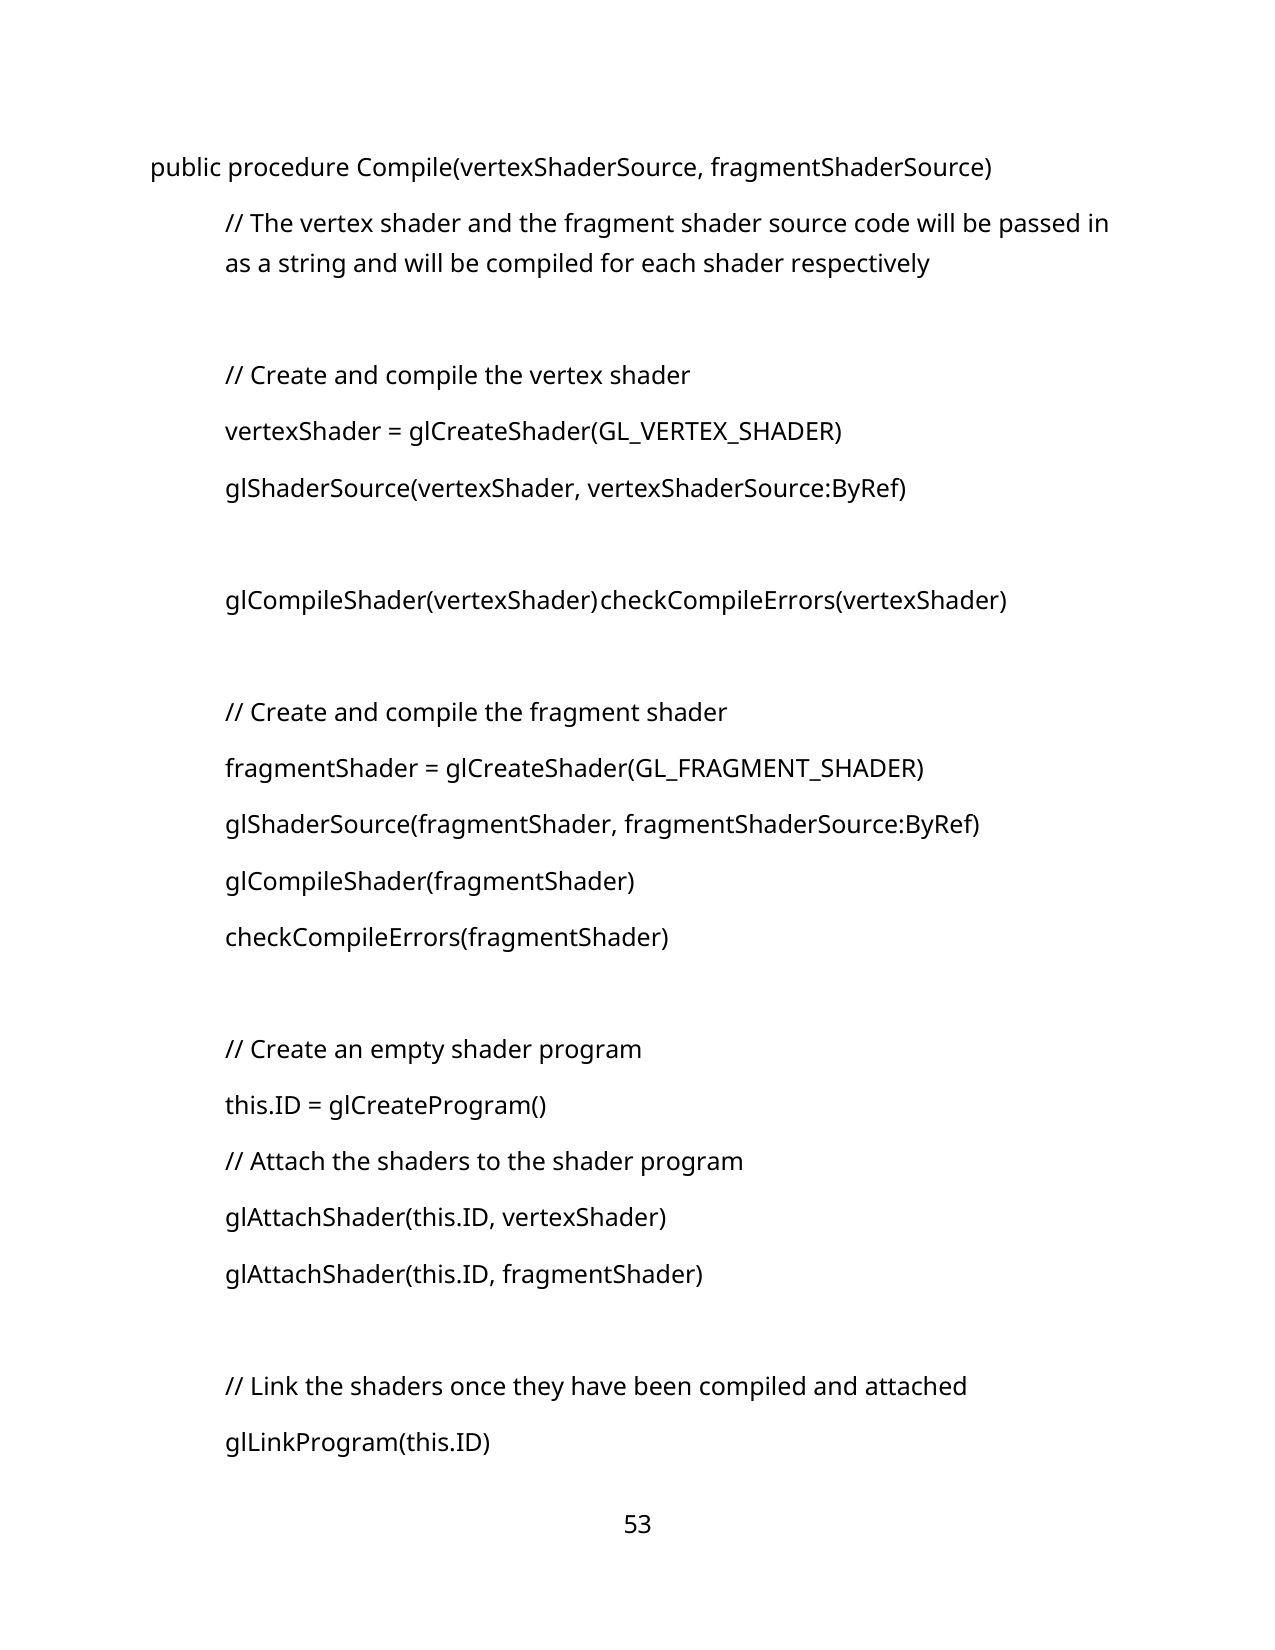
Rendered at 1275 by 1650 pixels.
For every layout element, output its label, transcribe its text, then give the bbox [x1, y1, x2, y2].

text fragmentShader = glCreateShader(GL_FRAGMENT_SHADER) [150, 751, 1125, 785]
text // Create and compile the vertex shader [150, 358, 1125, 392]
text glCompileShader(vertexShader) checkCompileErrors(vertexShader) [150, 582, 1125, 617]
text glShaderSource(fragmentShader, fragmentShaderSource:ByRef) [150, 807, 1125, 841]
text // Attach the shaders to the shader program [150, 1144, 1125, 1178]
text // Create an empty shader program [150, 1032, 1125, 1066]
text // Link the shaders once they have been compiled and attached [150, 1368, 1125, 1403]
text glShaderSource(vertexShader, vertexShaderSource:ByRef) [150, 470, 1125, 504]
text // Create and compile the fragment shader [150, 695, 1125, 729]
text glAttachShader(this.ID, fragmentShader) [150, 1256, 1125, 1290]
text glAttachShader(this.ID, vertexShader) [150, 1200, 1125, 1234]
text // The vertex shader and the fragment shader source code will be passed in as a string and will be compiled for each shader respectively [225, 206, 1125, 280]
text glCompileShader(fragmentShader) [150, 863, 1125, 897]
text glLinkProgram(this.ID) [150, 1425, 1125, 1459]
text public procedure Compile(vertexShaderSource, fragmentShaderSource) [150, 150, 1125, 184]
text this.ID = glCreateProgram() [150, 1088, 1125, 1122]
text vertexShader = glCreateShader(GL_VERTEX_SHADER) [150, 414, 1125, 448]
text checkCompileErrors(fragmentShader) [150, 919, 1125, 953]
